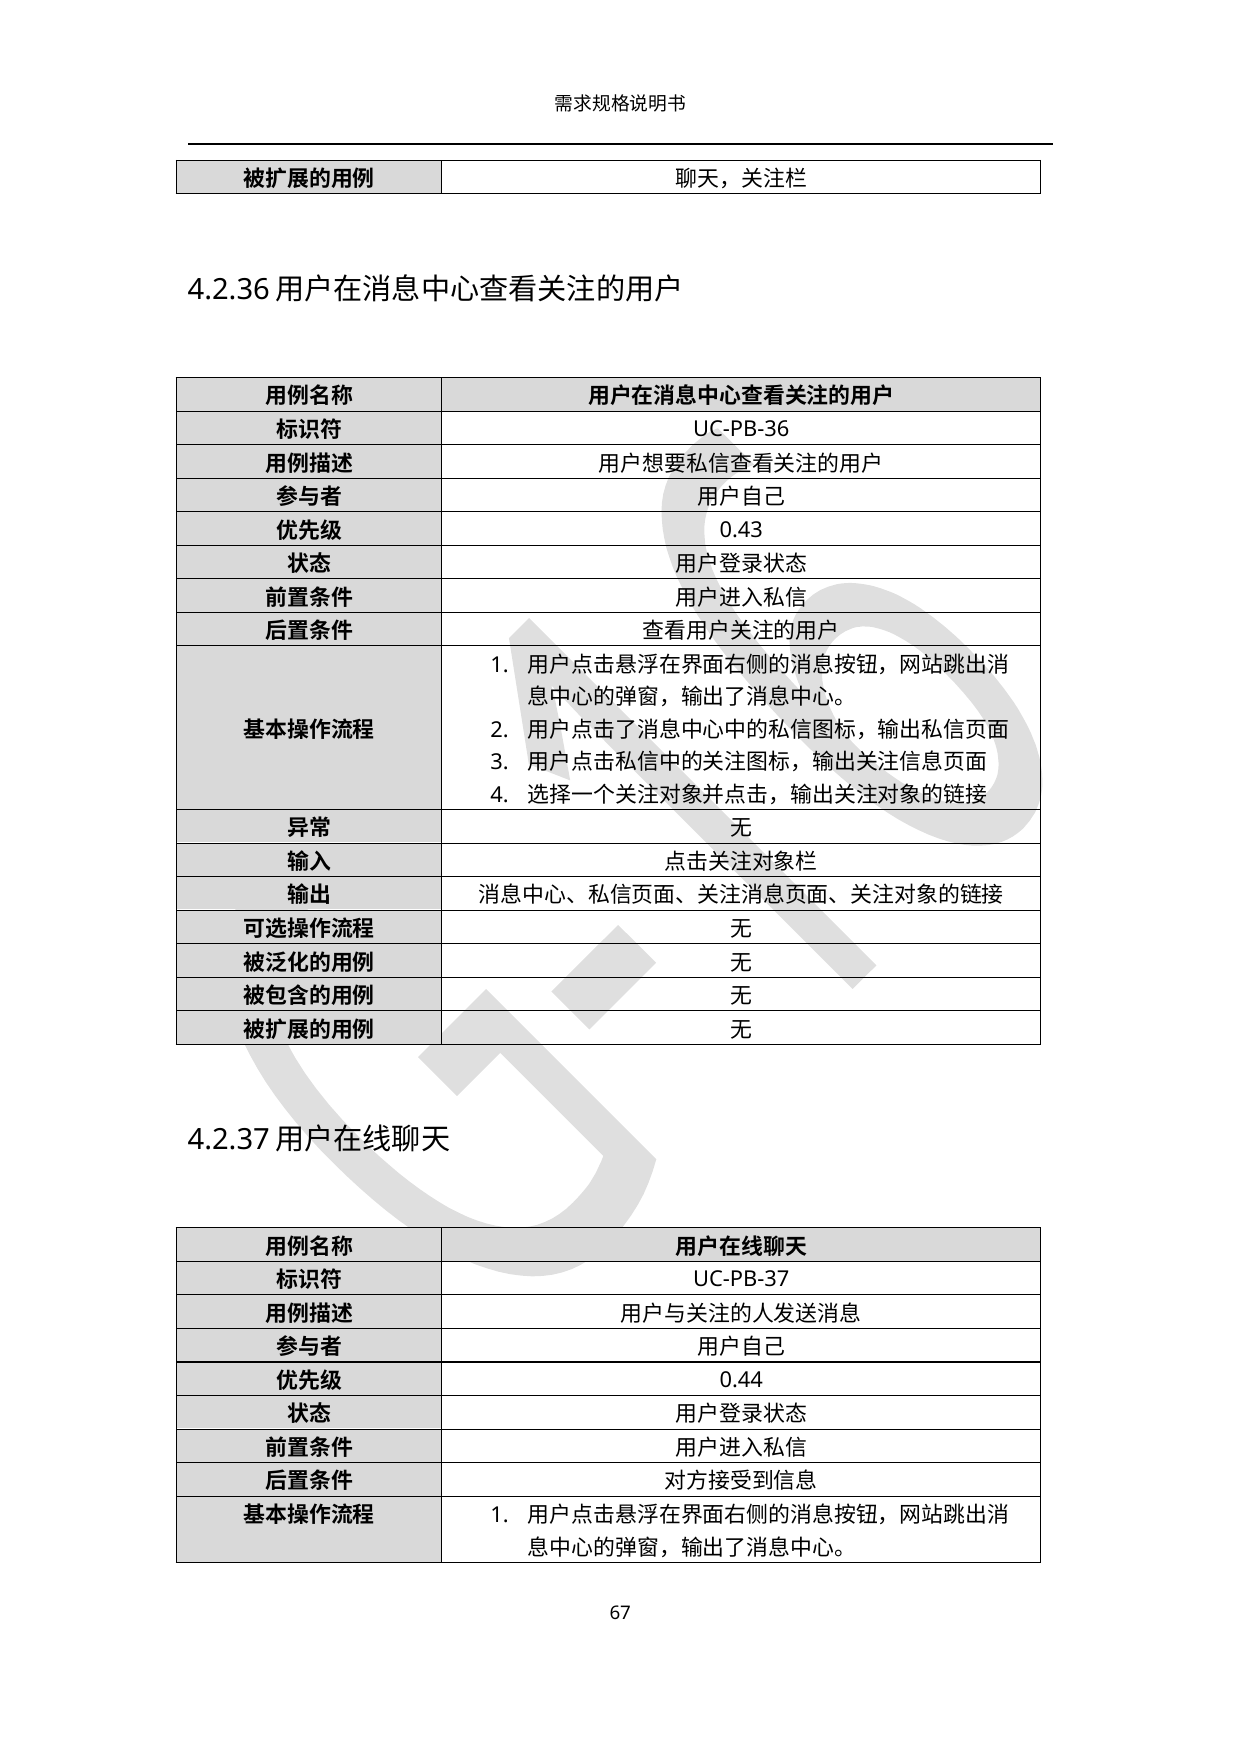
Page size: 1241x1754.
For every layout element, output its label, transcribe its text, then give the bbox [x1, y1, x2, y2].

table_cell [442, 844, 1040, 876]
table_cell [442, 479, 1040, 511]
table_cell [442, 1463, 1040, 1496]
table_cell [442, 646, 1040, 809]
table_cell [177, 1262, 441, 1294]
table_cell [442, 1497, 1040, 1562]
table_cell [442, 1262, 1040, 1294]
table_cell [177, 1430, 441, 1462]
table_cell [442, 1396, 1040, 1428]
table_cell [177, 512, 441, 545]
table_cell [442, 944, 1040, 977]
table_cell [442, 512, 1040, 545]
subtitle 用户在线聊天 [187, 1104, 1053, 1169]
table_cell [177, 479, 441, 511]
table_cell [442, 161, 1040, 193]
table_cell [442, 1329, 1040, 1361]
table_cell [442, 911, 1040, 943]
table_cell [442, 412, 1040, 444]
subtitle 用户在消息中心查看关注的用户 [187, 254, 1053, 319]
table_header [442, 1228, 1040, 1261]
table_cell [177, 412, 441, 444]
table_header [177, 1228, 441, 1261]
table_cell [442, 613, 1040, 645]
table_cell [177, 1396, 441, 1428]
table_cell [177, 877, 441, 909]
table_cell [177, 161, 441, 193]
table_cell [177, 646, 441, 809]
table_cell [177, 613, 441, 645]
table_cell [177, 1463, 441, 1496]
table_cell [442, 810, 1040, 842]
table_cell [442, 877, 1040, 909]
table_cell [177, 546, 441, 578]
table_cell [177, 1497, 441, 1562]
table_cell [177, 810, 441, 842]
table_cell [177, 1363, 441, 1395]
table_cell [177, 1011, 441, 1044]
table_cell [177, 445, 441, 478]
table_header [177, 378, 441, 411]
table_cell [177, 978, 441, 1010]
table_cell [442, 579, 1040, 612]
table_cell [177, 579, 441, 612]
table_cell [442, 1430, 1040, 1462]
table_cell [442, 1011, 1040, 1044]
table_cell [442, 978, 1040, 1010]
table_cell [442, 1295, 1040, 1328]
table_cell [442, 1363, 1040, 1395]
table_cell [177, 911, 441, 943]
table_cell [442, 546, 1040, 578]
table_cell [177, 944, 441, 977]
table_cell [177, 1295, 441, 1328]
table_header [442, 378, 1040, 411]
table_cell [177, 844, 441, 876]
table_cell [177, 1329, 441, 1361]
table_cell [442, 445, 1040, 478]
